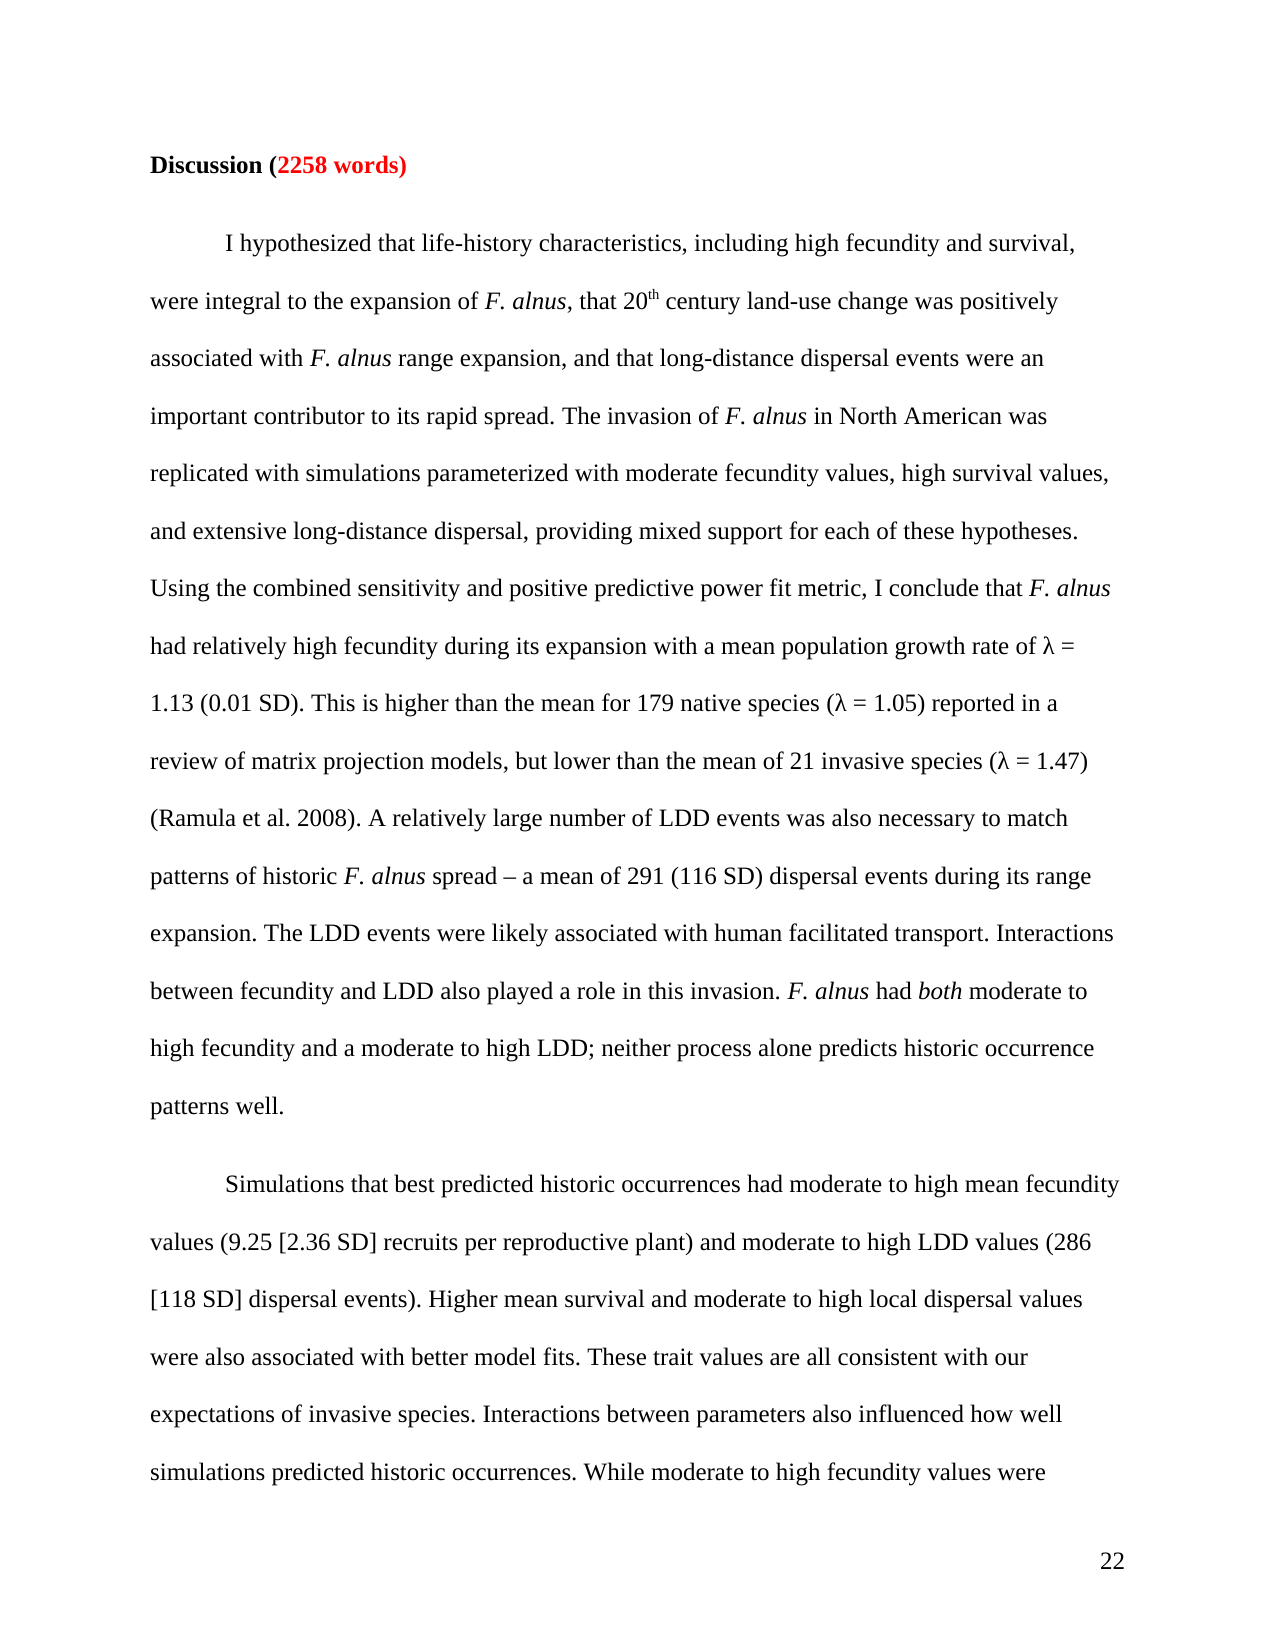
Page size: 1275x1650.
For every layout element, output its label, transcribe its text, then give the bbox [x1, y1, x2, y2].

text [150, 1169, 1125, 1485]
text I hypothesized that life-history characteristics, including high fecundity and survival, were integral to the expansion of F. alnus, that 20th century land-use change was positively associated with F. alnus range expansion, and that long-distance dispersal events were an important contributor to its rapid spread. The invasion of F. alnus in North American was replicated with simulations parameterized with moderate fecundity values, high survival values, and extensive long-distance dispersal, providing mixed support for each of these hypotheses. Using the combined sensitivity and positive predictive power fit metric, I conclude that F. alnus had relatively high fecundity during its expansion with a mean population growth rate of λ = 1.13 (0.01 SD). This is higher than the mean for 179 native species (λ = 1.05) reported in a review of matrix projection models, but lower than the mean of 21 invasive species (λ = 1.47) (Ramula et al. 2008). A relatively large number of LDD events was also necessary to match patterns of historic F. alnus spread – a mean of 291 (116 SD) dispersal events during its range expansion. The LDD events were likely associated with human facilitated transport. Interactions between fecundity and LDD also played a role in this invasion. F. alnus had both moderate to high fecundity and a moderate to high LDD; neither process alone predicts historic occurrence patterns well. [150, 228, 1125, 1119]
text Discussion (2258 words) [150, 150, 1125, 179]
